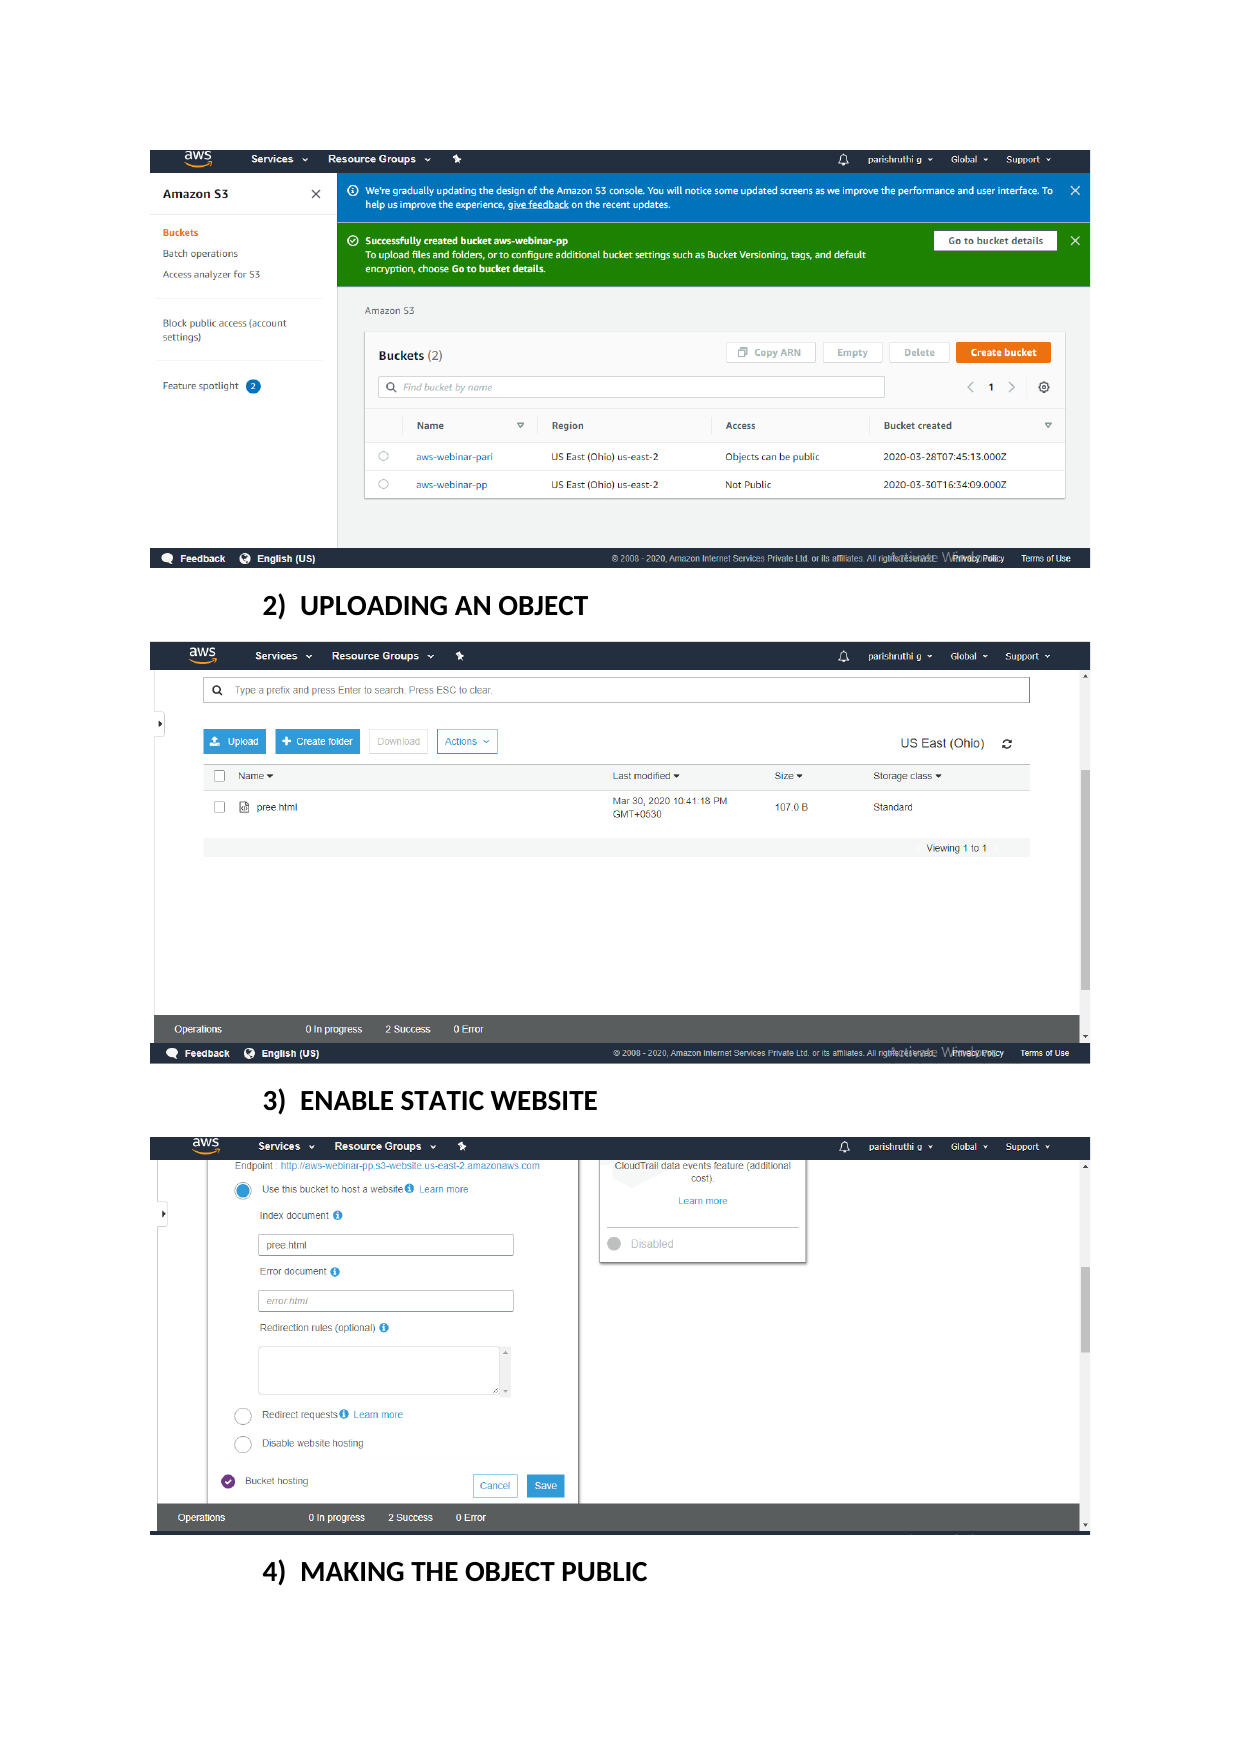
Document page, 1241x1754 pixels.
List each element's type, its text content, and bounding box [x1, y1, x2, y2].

picture [150, 641, 1091, 1064]
list ENABLE STATIC WEBSITE [262, 1082, 1090, 1118]
list UPLOADING AN OBJECT [262, 587, 1090, 622]
list MAKING THE OBJECT PUBLIC [262, 1553, 1090, 1589]
picture [150, 1137, 1091, 1535]
picture [150, 150, 1091, 568]
